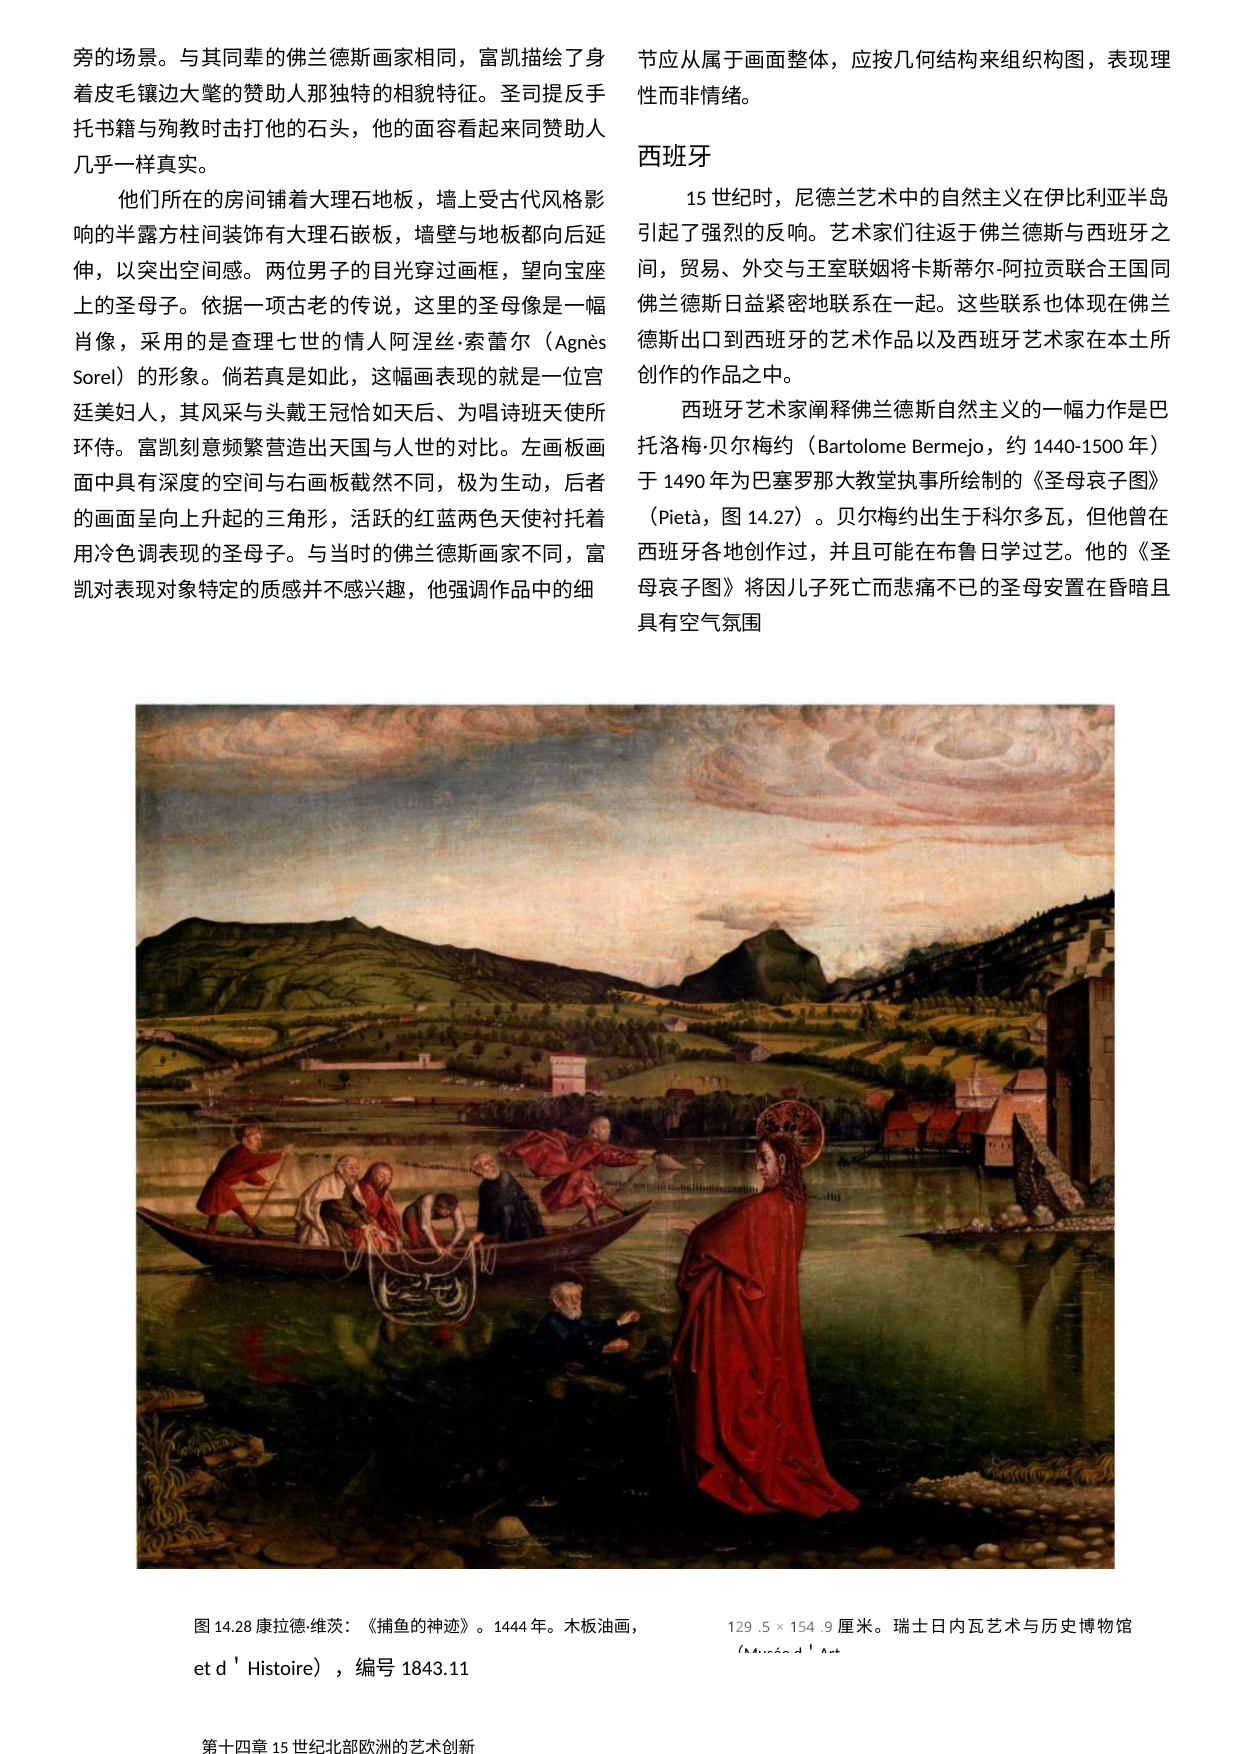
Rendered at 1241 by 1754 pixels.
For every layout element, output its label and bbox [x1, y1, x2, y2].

picture [135, 697, 1115, 1569]
